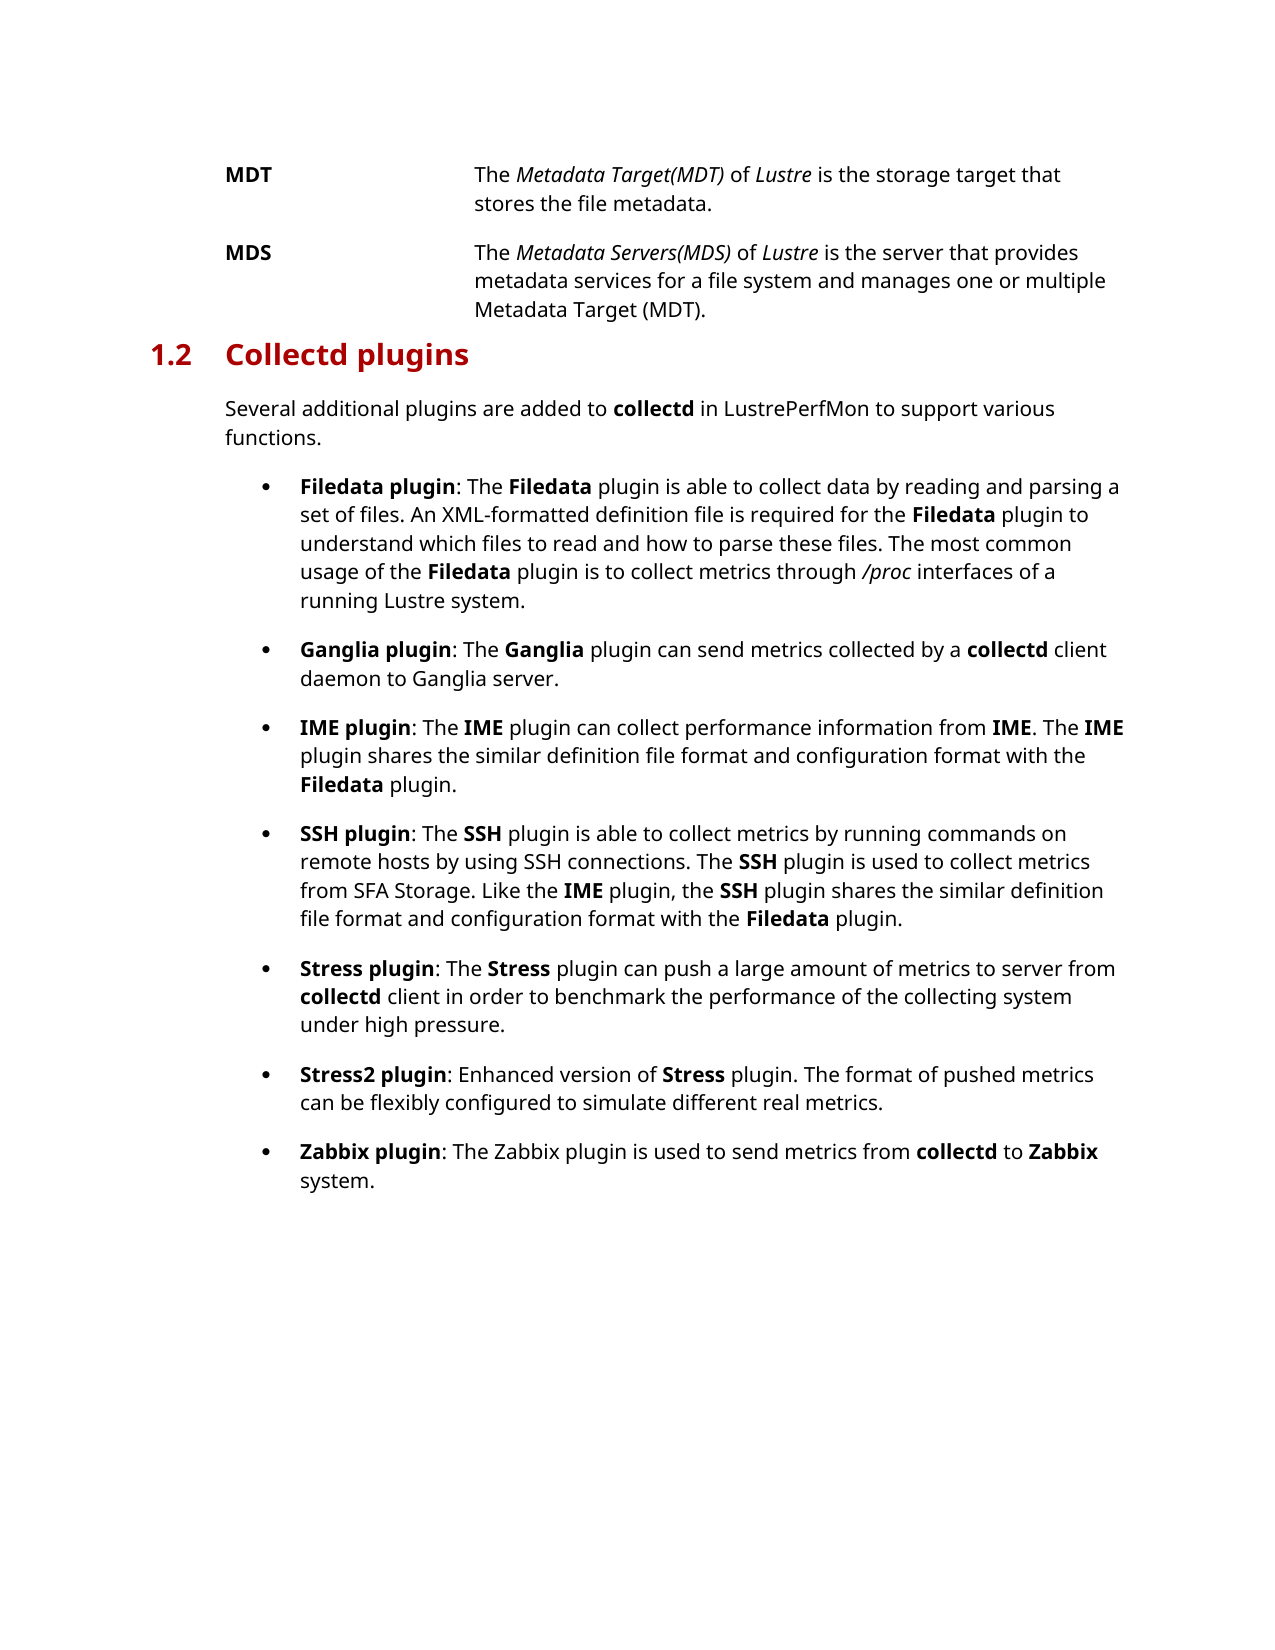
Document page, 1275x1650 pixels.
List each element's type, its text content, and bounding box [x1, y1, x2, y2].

text IME plugin: The IME plugin can collect performance information from IME. The IME plugin shares the similar definition file format and configuration format with the Filedata plugin. [262, 713, 1125, 798]
subtitle Collectd plugins [150, 334, 1125, 374]
text SSH plugin: The SSH plugin is able to collect metrics by running commands on remote hosts by using SSH connections. The SSH plugin is used to collect metrics from SFA Storage. Like the IME plugin, the SSH plugin shares the similar definition file format and configuration format with the Filedata plugin. [262, 819, 1125, 933]
text Filedata plugin: The Filedata plugin is able to collect data by reading and parsing a set of files. An XML-formatted definition file is required for the Filedata plugin to understand which files to read and how to parse these files. The most common usage of the Filedata plugin is to collect metrics through /proc interfaces of a running Lustre system. [262, 472, 1125, 614]
table_cell The Metadata Servers(MDS) of Lustre is the server that provides metadata services for a file system and manages one or multiple Metadata Target (MDT). [468, 228, 1116, 334]
text Ganglia plugin: The Ganglia plugin can send metrics collected by a collectd client daemon to Ganglia server. [262, 635, 1125, 692]
table_cell The Metadata Target(MDT) of Lustre is the storage target that stores the file metadata. [468, 150, 1116, 228]
text Zabbix plugin: The Zabbix plugin is used to send metrics from collectd to Zabbix system. [262, 1137, 1125, 1194]
table_cell MDS [219, 228, 468, 334]
text Several additional plugins are added to collectd in LustrePerfMon to support various functions. [225, 394, 1125, 451]
text Stress plugin: The Stress plugin can push a large amount of metrics to server from collectd client in order to benchmark the performance of the collecting system under high pressure. [262, 954, 1125, 1039]
text Stress2 plugin: Enhanced version of Stress plugin. The format of pushed metrics can be flexibly configured to simulate different real metrics. [262, 1060, 1125, 1117]
table_cell MDT [219, 150, 468, 228]
